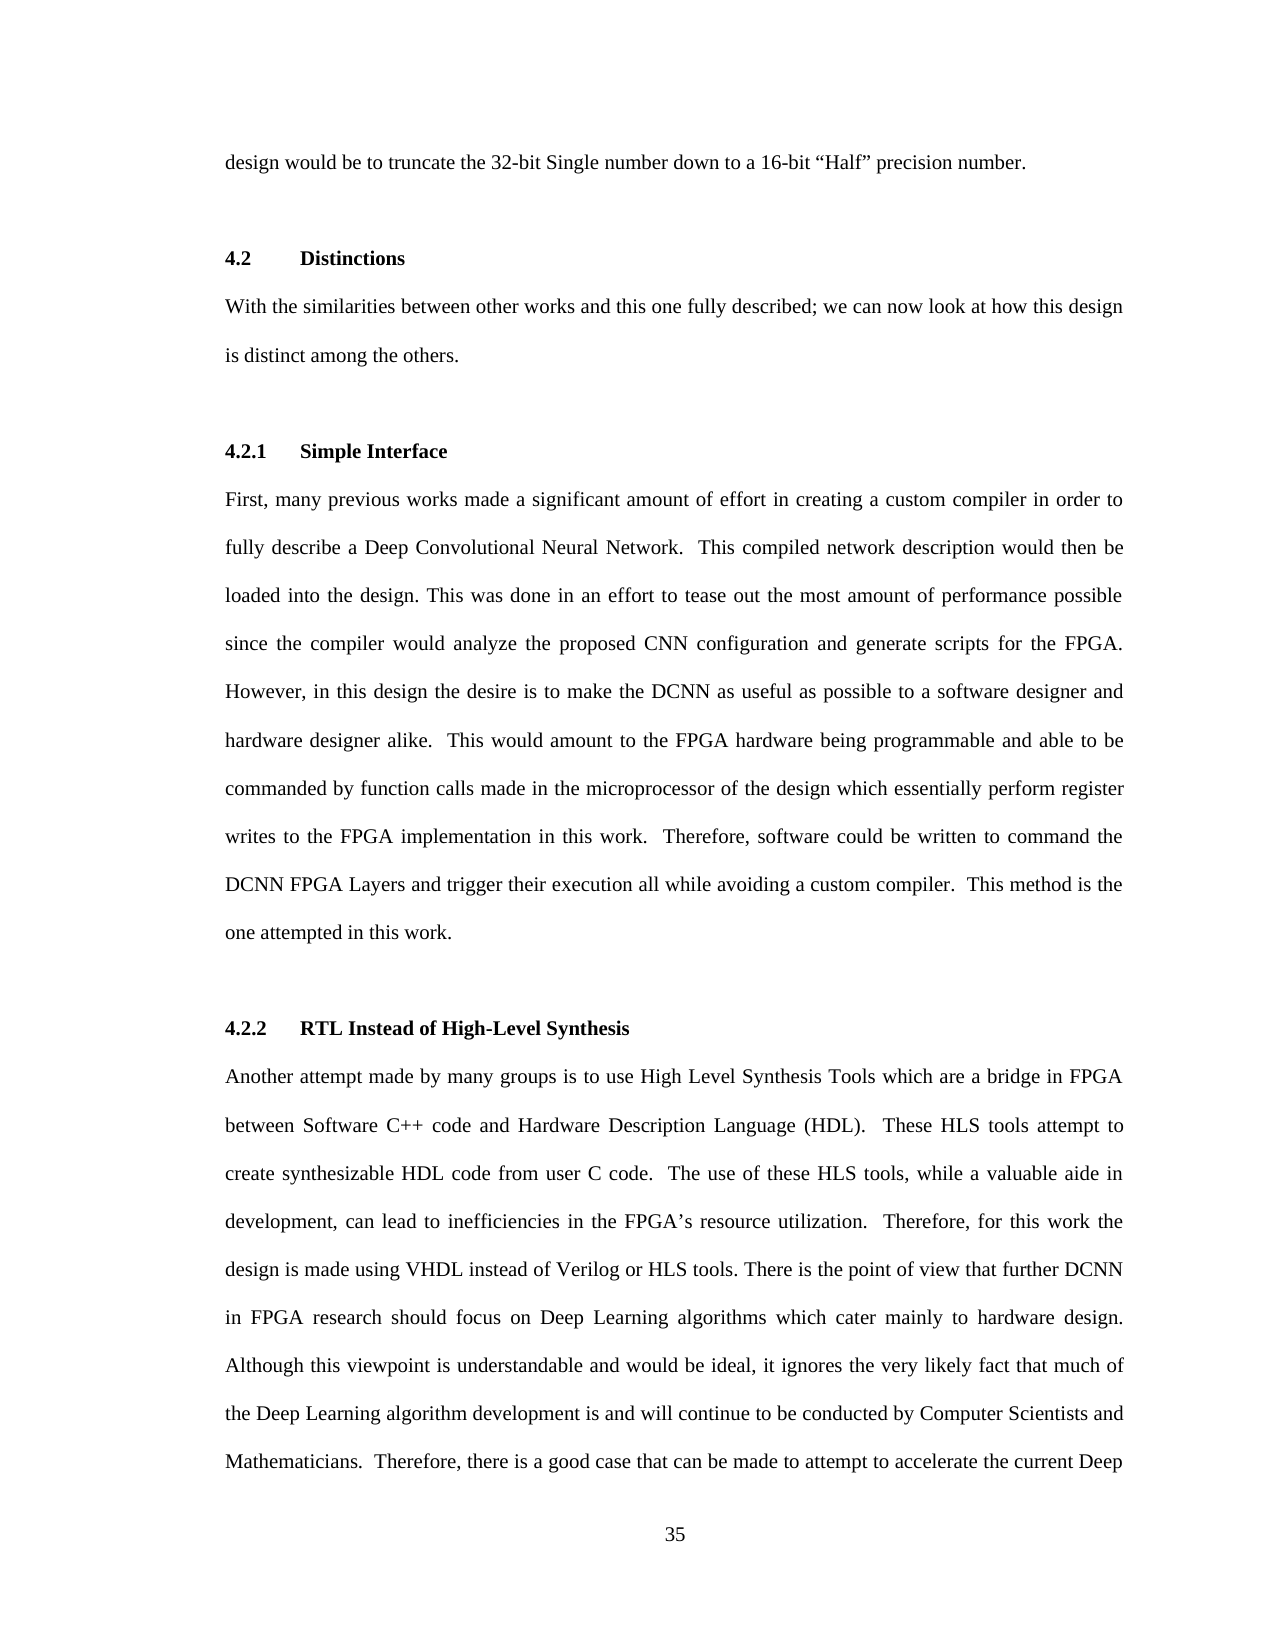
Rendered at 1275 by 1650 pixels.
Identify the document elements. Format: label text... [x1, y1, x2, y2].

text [225, 1064, 1125, 1473]
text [225, 150, 1125, 174]
list RTL Instead of High-Level Synthesis [225, 1016, 1125, 1040]
list Distinctions [225, 246, 1125, 270]
list Simple Interface [225, 439, 1125, 463]
text With the similarities between other works and this one fully described; we can now look at how this design is distinct among the others. [225, 294, 1125, 367]
text First, many previous works made a significant amount of effort in creating a custom compiler in order to fully describe a Deep Convolutional Neural Network. This compiled network description would then be loaded into the design. This was done in an effort to tease out the most amount of performance possible since the compiler would analyze the proposed CNN configuration and generate scripts for the FPGA. However, in this design the desire is to make the DCNN as useful as possible to a software designer and hardware designer alike. This would amount to the FPGA hardware being programmable and able to be commanded by function calls made in the microprocessor of the design which essentially perform register writes to the FPGA implementation in this work. Therefore, software could be written to command the DCNN FPGA Layers and trigger their execution all while avoiding a custom compiler. This method is the one attempted in this work. [225, 487, 1125, 944]
